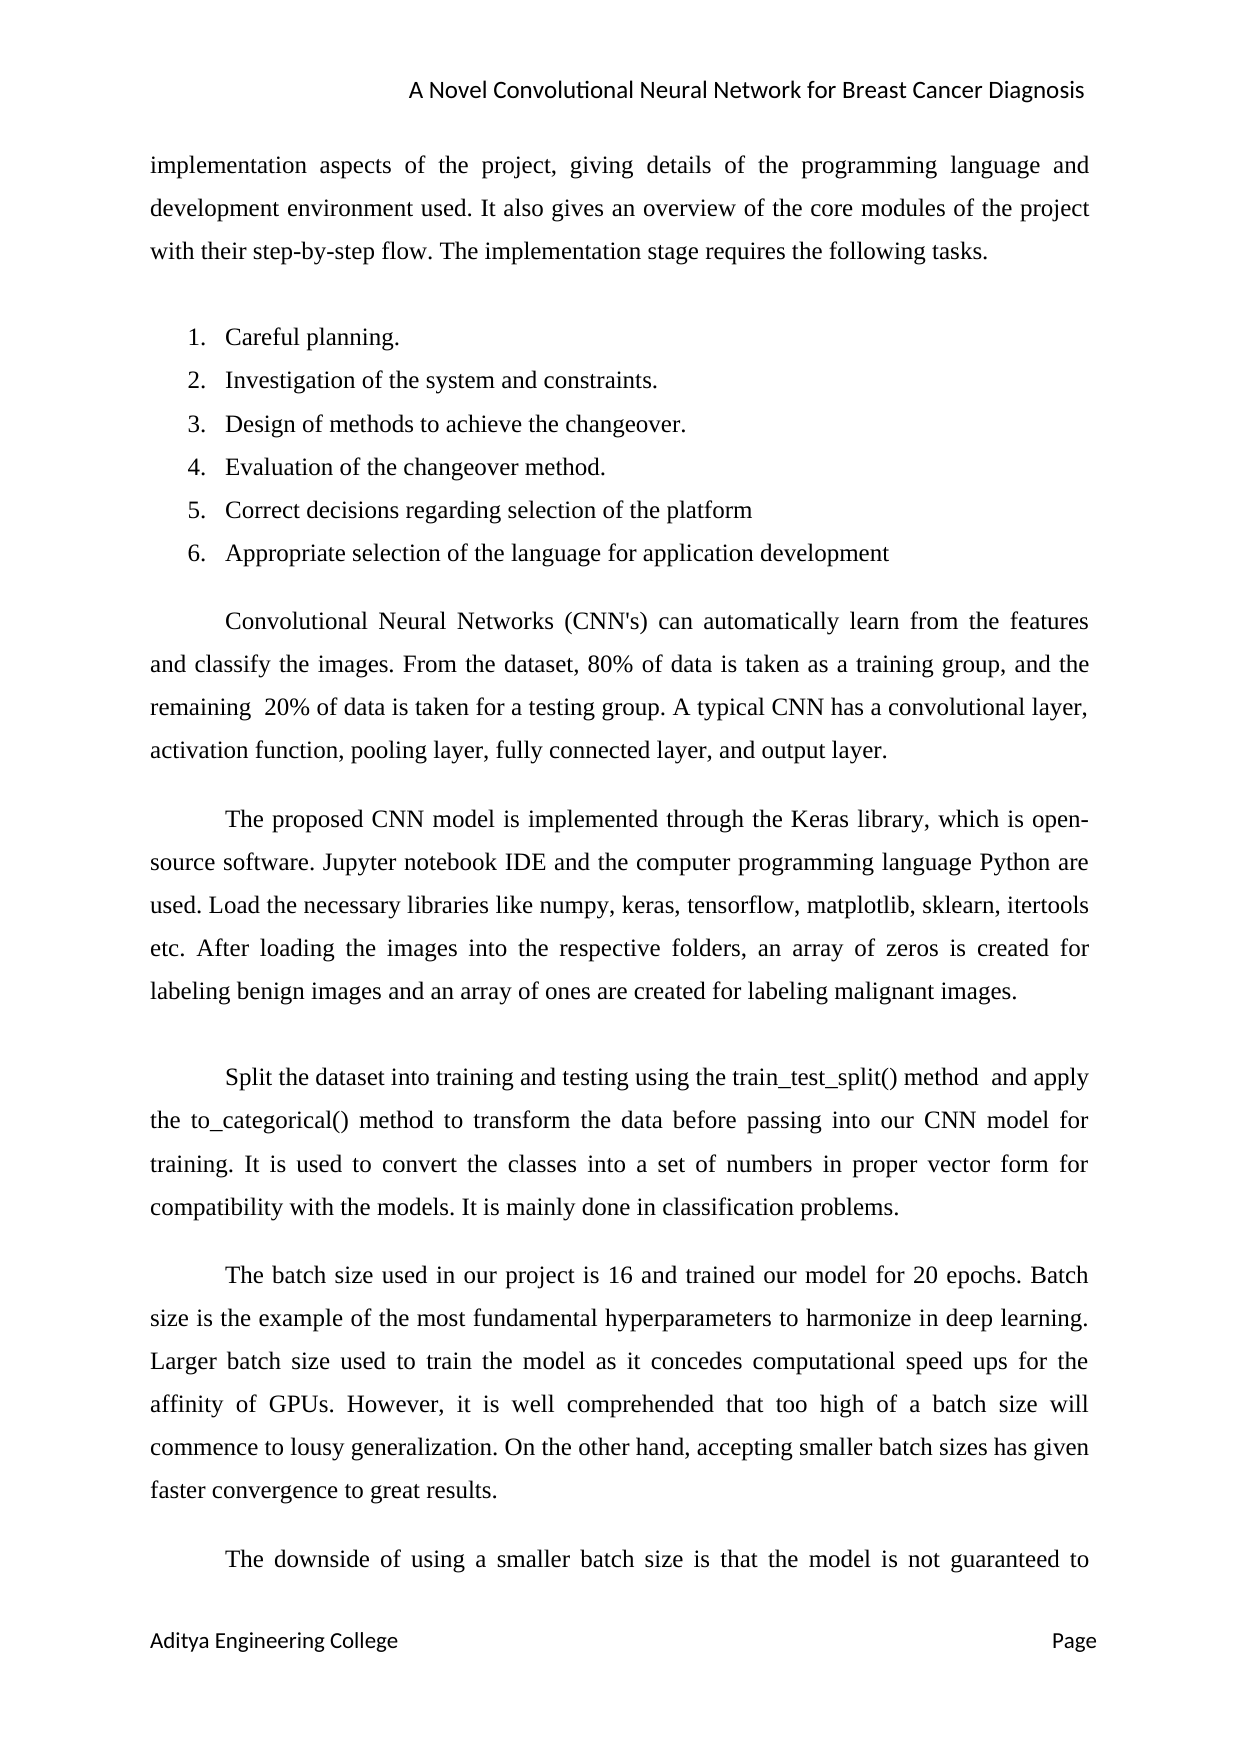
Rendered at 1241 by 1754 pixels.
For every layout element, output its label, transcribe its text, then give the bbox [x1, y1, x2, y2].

list Evaluation of the changeover method. [187, 452, 1090, 481]
list Investigation of the system and constraints. [187, 366, 1090, 394]
list Careful planning. [187, 322, 1090, 351]
text Convolutional Neural Networks (CNN's) can automatically learn from the features and classify the images. From the dataset, 80% of data is taken as a training group, and the remaining 20% of data is taken for a testing group. A typical CNN has a convolutional layer, activation function, pooling layer, fully connected layer, and output layer. [150, 606, 1090, 764]
list Appropriate selection of the language for application development [187, 538, 1090, 567]
text Split the dataset into training and testing using the train_test_split() method and apply the to_categorical() method to transform the data before passing into our CNN model for training. It is used to convert the classes into a set of numbers in proper vector form for compatibility with the models. It is mainly done in classification problems. [150, 1062, 1090, 1221]
text The proposed CNN model is implemented through the Keras library, which is open-source software. Jupyter notebook IDE and the computer programming language Python are used. Load the necessary libraries like numpy, keras, tensorflow, matplotlib, sklearn, itertools etc. After loading the images into the respective folders, an array of zeros is created for labeling benign images and an array of ones are created for labeling malignant images. [150, 804, 1090, 1005]
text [150, 1544, 1090, 1572]
text The batch size used in our project is 16 and trained our model for 20 epochs. Batch size is the example of the most fundamental hyperparameters to harmonize in deep learning. Larger batch size used to train the model as it concedes computational speed ups for the affinity of GPUs. However, it is well comprehended that too high of a batch size will commence to lousy generalization. On the other hand, accepting smaller batch sizes has given faster convergence to great results. [150, 1260, 1090, 1504]
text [150, 150, 1090, 265]
list Design of methods to achieve the changeover. [187, 409, 1090, 437]
list Correct decisions regarding selection of the platform [187, 495, 1090, 524]
